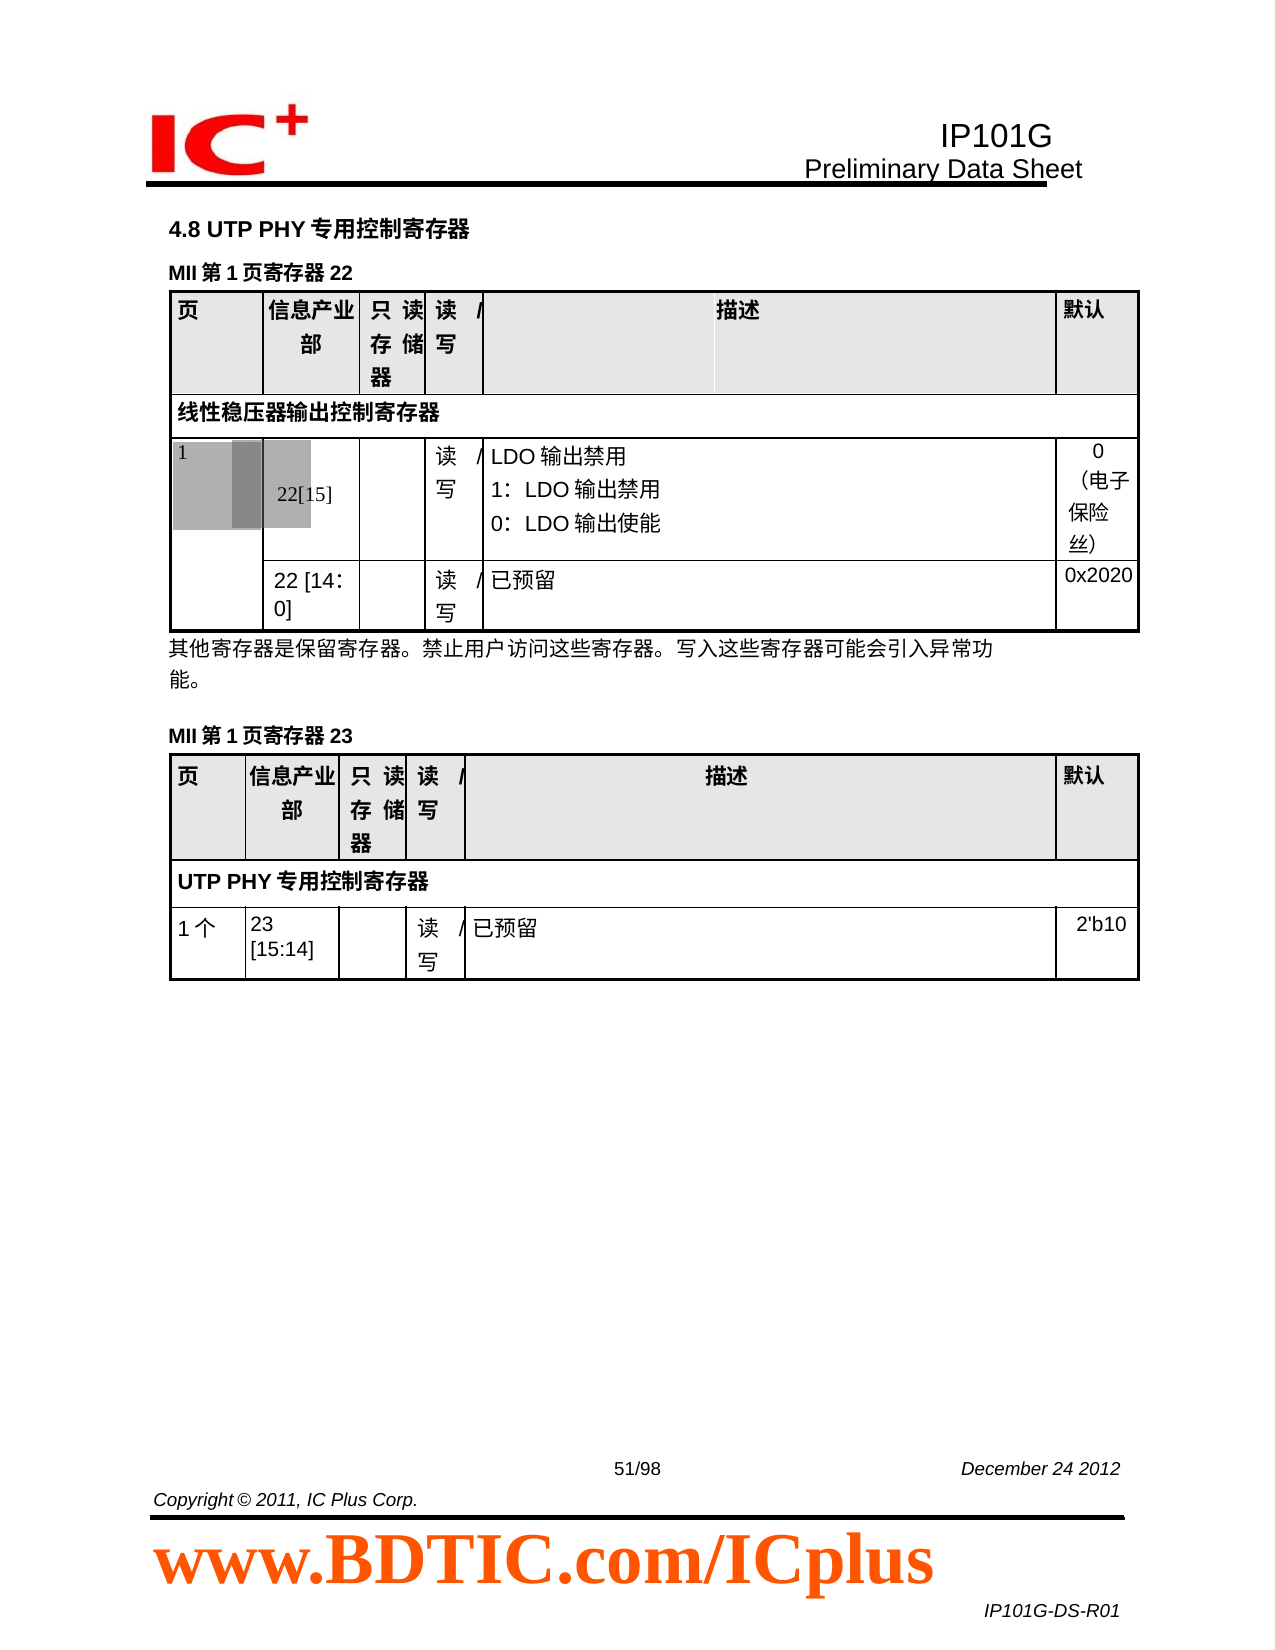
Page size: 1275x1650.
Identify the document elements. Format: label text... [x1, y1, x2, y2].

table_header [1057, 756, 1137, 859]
text 其他寄存器是保留寄存器。禁止用户访问这些寄存器。写入这些寄存器可能会引入异常功能。 [168, 632, 994, 693]
picture [116, 75, 328, 182]
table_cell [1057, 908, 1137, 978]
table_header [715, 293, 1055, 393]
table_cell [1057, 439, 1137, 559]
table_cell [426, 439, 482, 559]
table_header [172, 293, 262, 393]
subtitle 4.8 UTP PHY专用控制寄存器 [168, 211, 868, 244]
subtitle MII第1页寄存器23 [168, 719, 554, 749]
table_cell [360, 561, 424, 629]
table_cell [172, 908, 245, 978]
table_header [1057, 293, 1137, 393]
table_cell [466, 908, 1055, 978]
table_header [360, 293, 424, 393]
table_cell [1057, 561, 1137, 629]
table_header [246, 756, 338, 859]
subtitle MII第1页寄存器22 [168, 257, 554, 287]
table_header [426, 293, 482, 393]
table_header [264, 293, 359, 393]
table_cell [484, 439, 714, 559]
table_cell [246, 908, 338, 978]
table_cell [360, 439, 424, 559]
picture [171, 438, 312, 531]
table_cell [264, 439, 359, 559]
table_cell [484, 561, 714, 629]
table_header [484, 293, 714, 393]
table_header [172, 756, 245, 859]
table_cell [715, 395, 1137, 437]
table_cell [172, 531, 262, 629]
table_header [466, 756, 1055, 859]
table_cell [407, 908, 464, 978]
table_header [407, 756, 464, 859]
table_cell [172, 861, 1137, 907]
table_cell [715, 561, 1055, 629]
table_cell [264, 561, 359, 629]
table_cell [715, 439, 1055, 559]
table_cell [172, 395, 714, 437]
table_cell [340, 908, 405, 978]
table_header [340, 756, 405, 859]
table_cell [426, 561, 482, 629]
